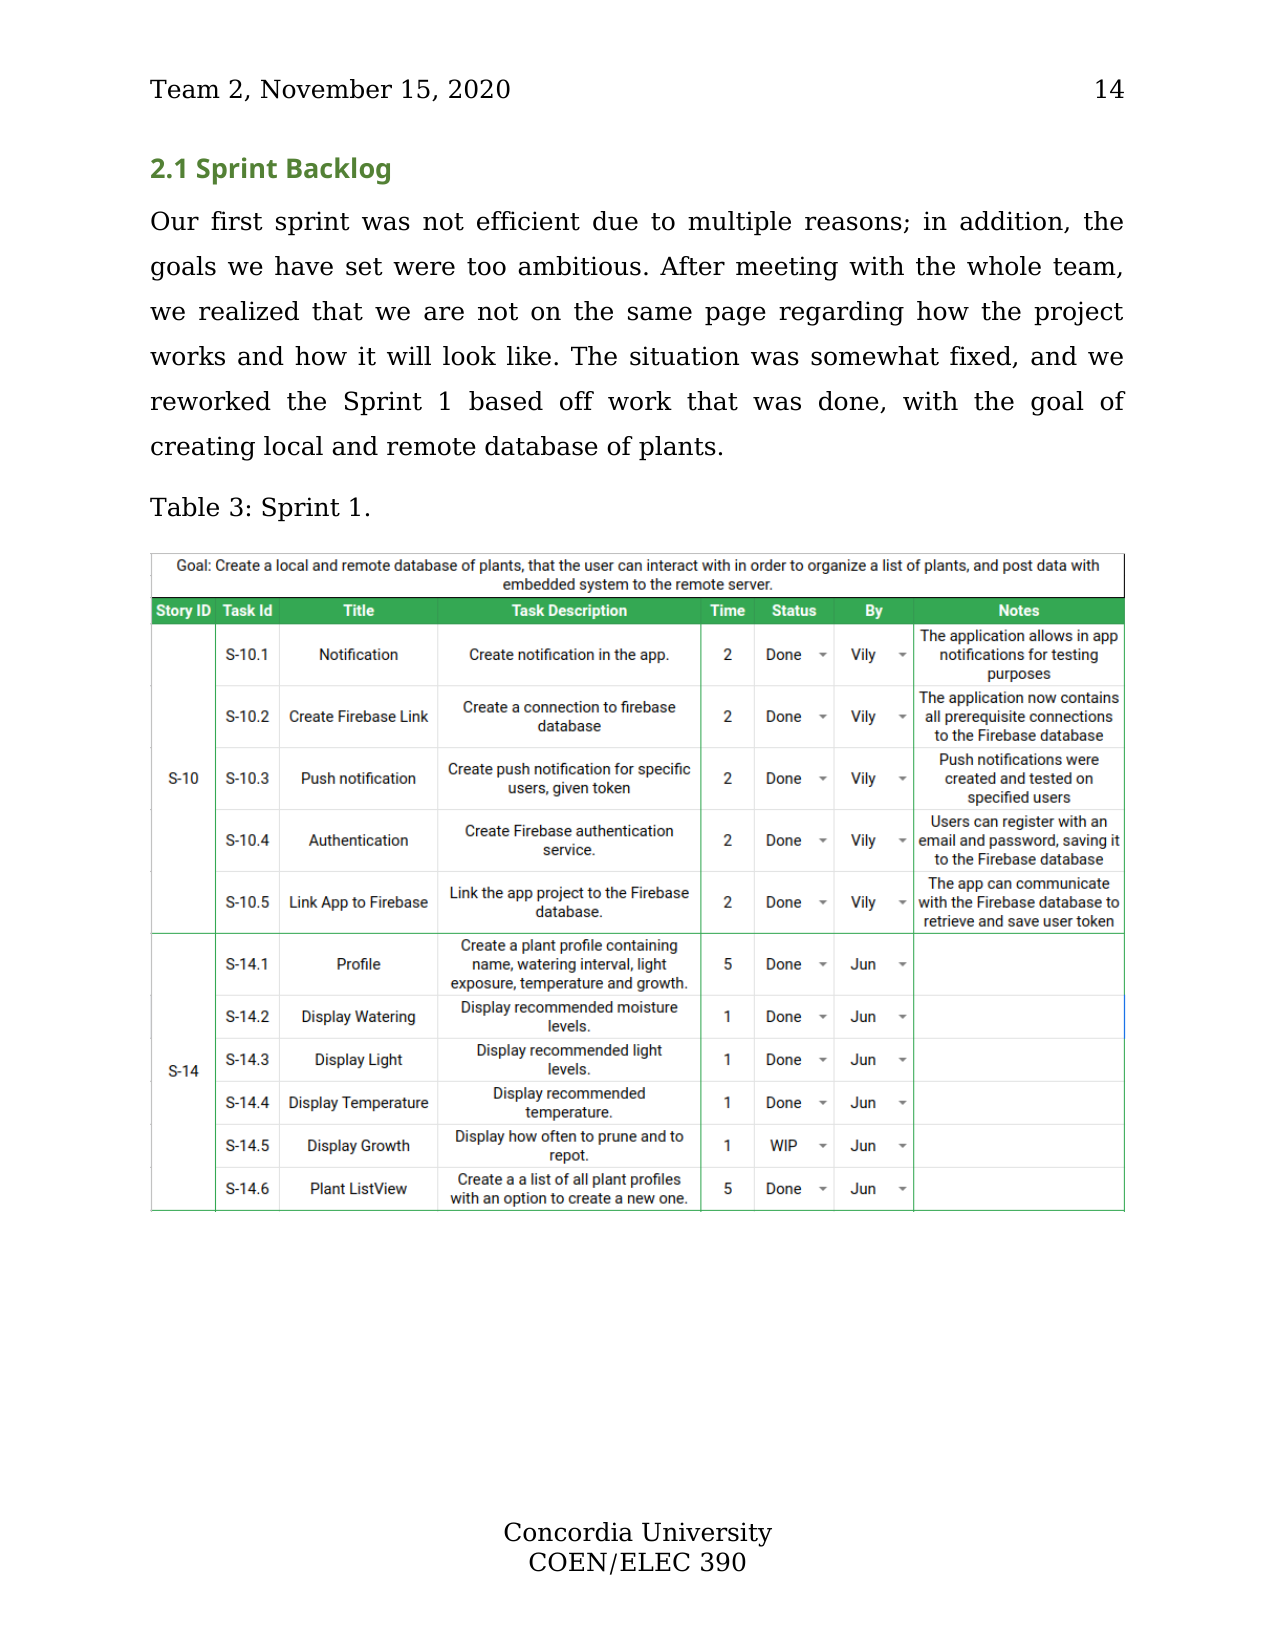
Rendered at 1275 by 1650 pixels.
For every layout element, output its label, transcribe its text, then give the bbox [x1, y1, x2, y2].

picture [150, 553, 1125, 1212]
text Table 3: Sprint 1. [150, 492, 1125, 522]
text Our first sprint was not efficient due to multiple reasons; in addition, the goals we have set were too ambitious. After meeting with the whole team, we realized that we are not on the same page regarding how the project works and how it will look like. The situation was somewhat fixed, and we reworked the Sprint 1 based off work that was done, with the goal of creating local and remote database of plants. [150, 205, 1125, 460]
subtitle 2.1 Sprint Backlog [150, 150, 1125, 187]
